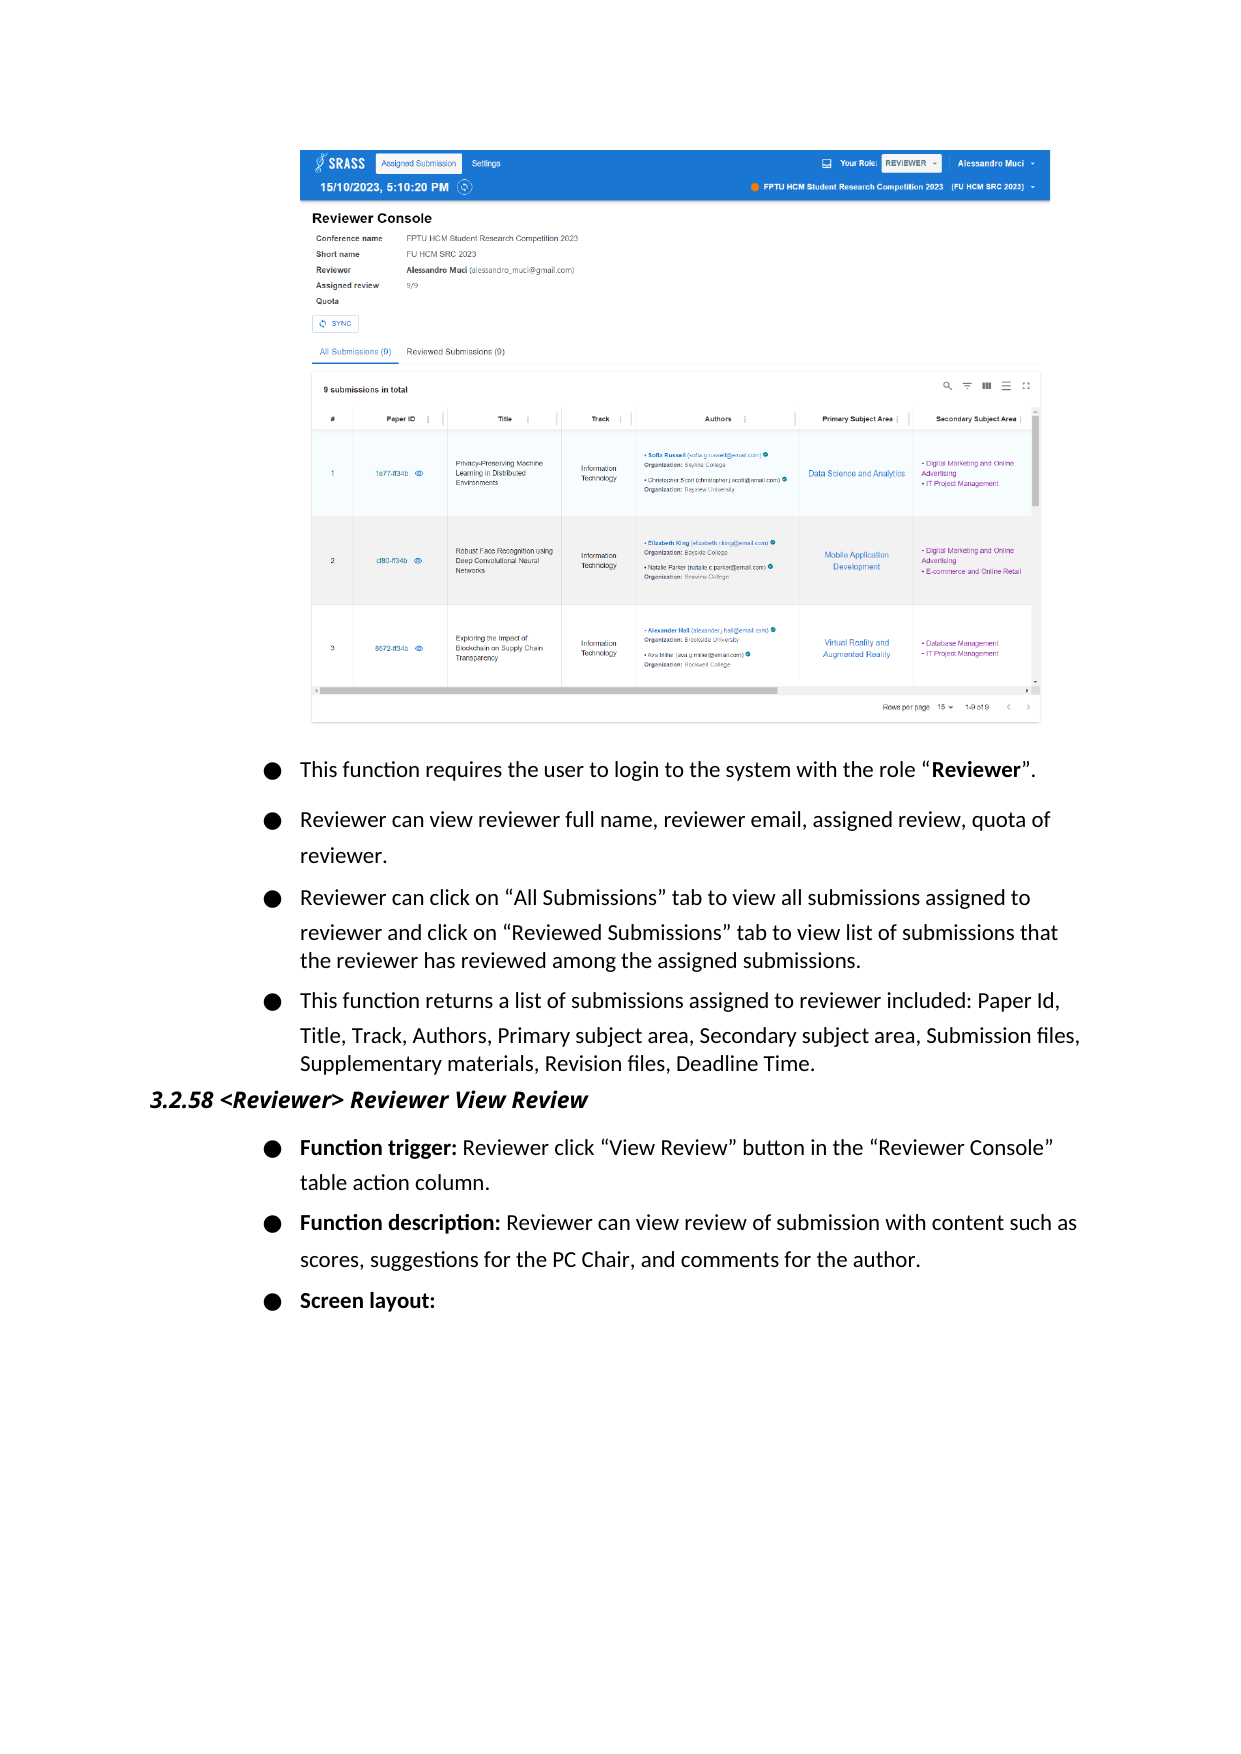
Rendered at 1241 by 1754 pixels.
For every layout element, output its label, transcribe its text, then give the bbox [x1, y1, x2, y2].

picture [300, 150, 1050, 737]
list Function trigger: Reviewer click “View Review” button in the “Reviewer Console” table action column. [262, 1121, 1093, 1196]
list Screen layout: [262, 1274, 1093, 1321]
list Reviewer can click on “All Submissions” tab to view all submissions assigned to reviewer and click on “Reviewed Submissions” tab to view list of submissions that the reviewer has reviewed among the assigned submissions. [262, 871, 1093, 974]
list This function returns a list of submissions assigned to reviewer included: Paper Id, Title, Track, Authors, Primary subject area, Secondary subject area, Submission files, Supplementary materials, Revision files, Deadline Time. [262, 974, 1093, 1077]
subtitle 3.2.58 <Reviewer> Reviewer View Review [150, 1084, 1093, 1115]
list Reviewer can view reviewer full name, reviewer email, assigned review, quota of reviewer. [262, 793, 1093, 870]
list This function requires the user to login to the system with the role “Reviewer”. [262, 743, 1093, 790]
list Function description: Reviewer can view review of submission with content such as scores, suggestions for the PC Chair, and comments for the author. [262, 1196, 1093, 1273]
